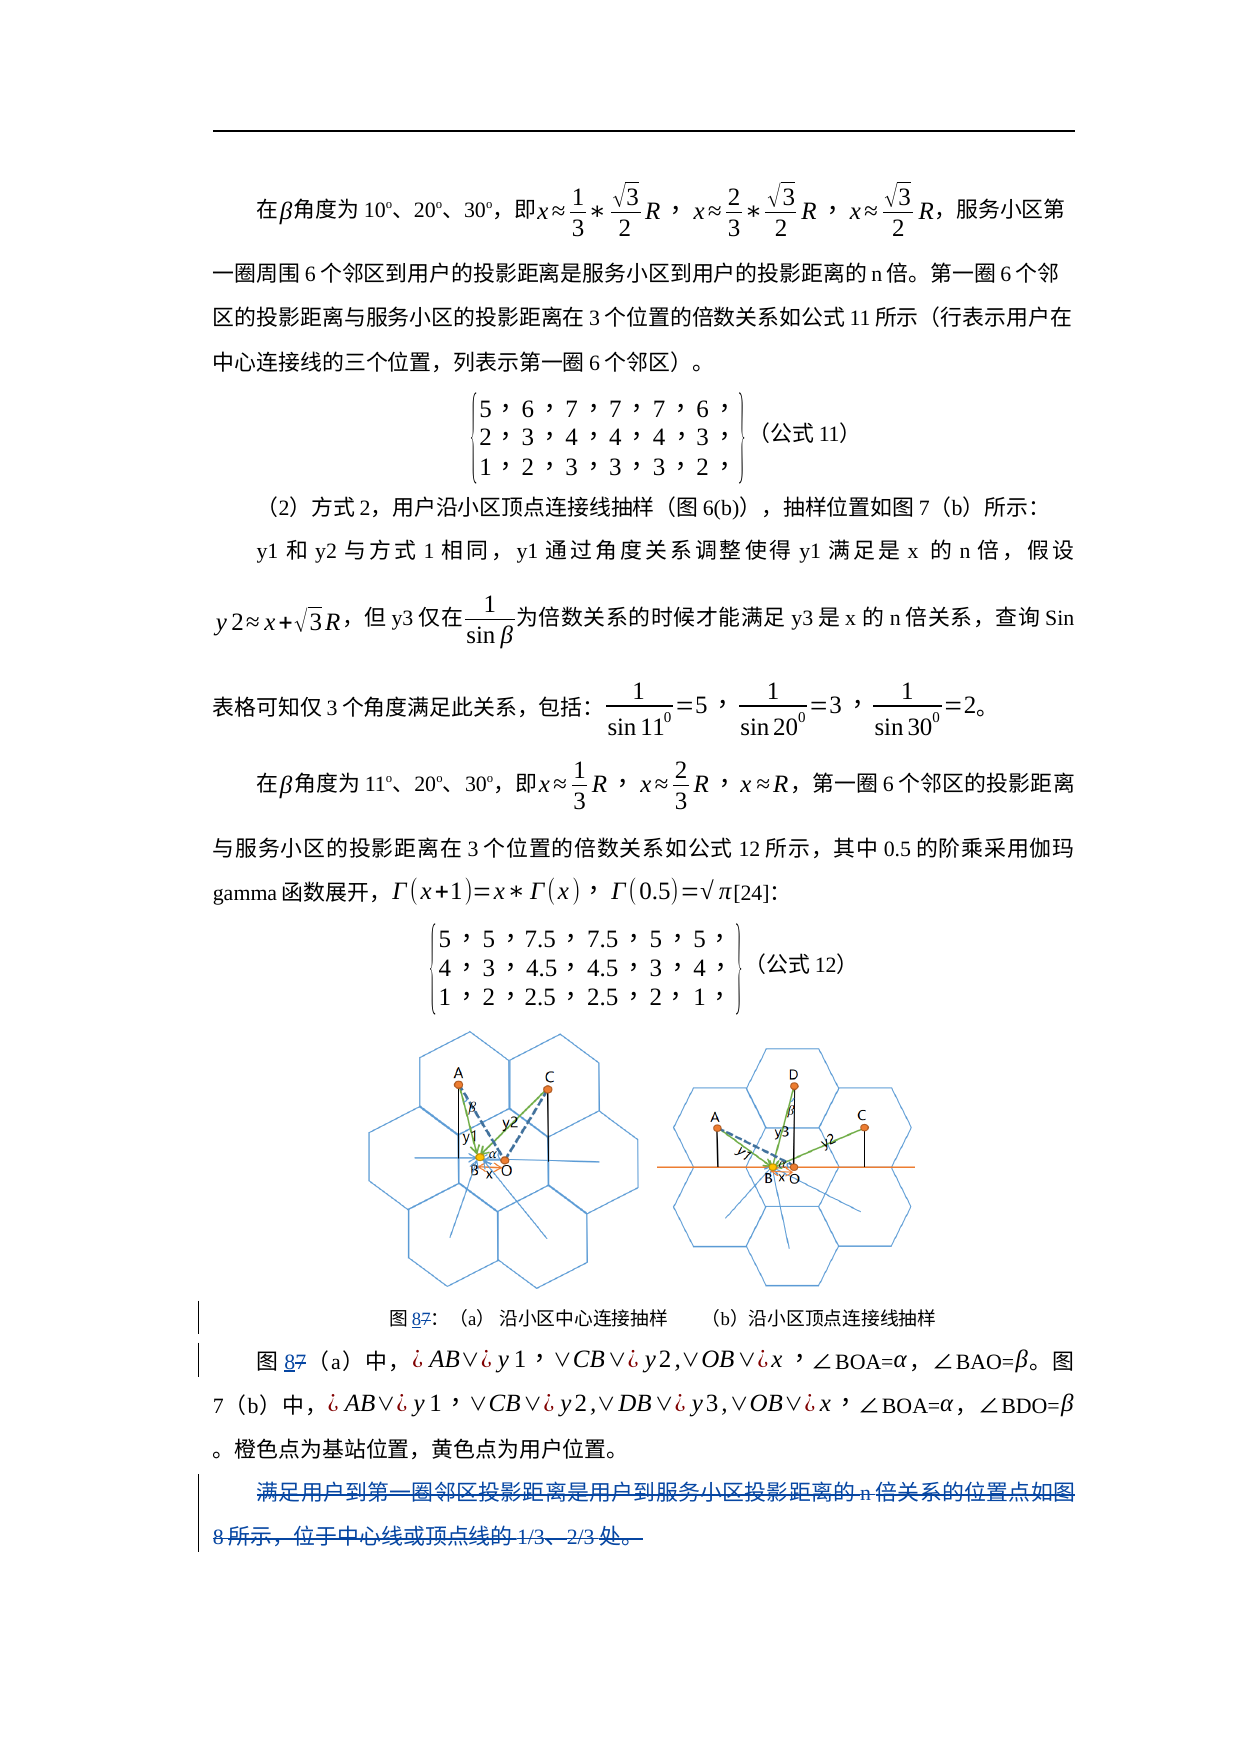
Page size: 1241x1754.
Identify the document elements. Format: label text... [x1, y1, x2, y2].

text （公式12） [213, 917, 1075, 1019]
list y1和y2与方式1相同，y1通过角度关系调整使得y1满足是x 的n倍，假设，但y3仅在为倍数关系的时候才能满足y3是x 的n倍关系，查询Sin表格可知仅3个角度满足此关系，包括：。 [213, 532, 1075, 742]
list 在角度为10o、20o、30o，即，服务小区第一圈周围6个邻区到用户的投影距离是服务小区到用户的投影距离的n倍。第一圈6个邻区的投影距离与服务小区的投影距离在3个位置的倍数关系如公式11所示（行表示用户在中心连接线的三个位置，列表示第一圈6个邻区）。 [213, 177, 1075, 377]
list 图（a）中，∠BOA=，∠BAO=。图7（b）中，∠BOA=，∠BDO=。橙色点为基站位置，黄色点为用户位置。 [213, 1343, 1075, 1465]
list 在角度为11o、20o、30o，即，第一圈6个邻区的投影距离与服务小区的投影距离在3个位置的倍数关系如公式12所示，其中0.5的阶乘采用伽玛gamma函数展开，[24]： [213, 752, 1075, 908]
list （2）方式2，用户沿小区顶点连接线抽样（图6(b)），抽样位置如图7（b）所示： [213, 489, 1075, 523]
text （公式11） [213, 387, 1075, 489]
picture [365, 1028, 923, 1291]
text 图：（a） 沿小区中心连接抽样 （b）沿小区顶点连接线抽样 [213, 1301, 1075, 1334]
